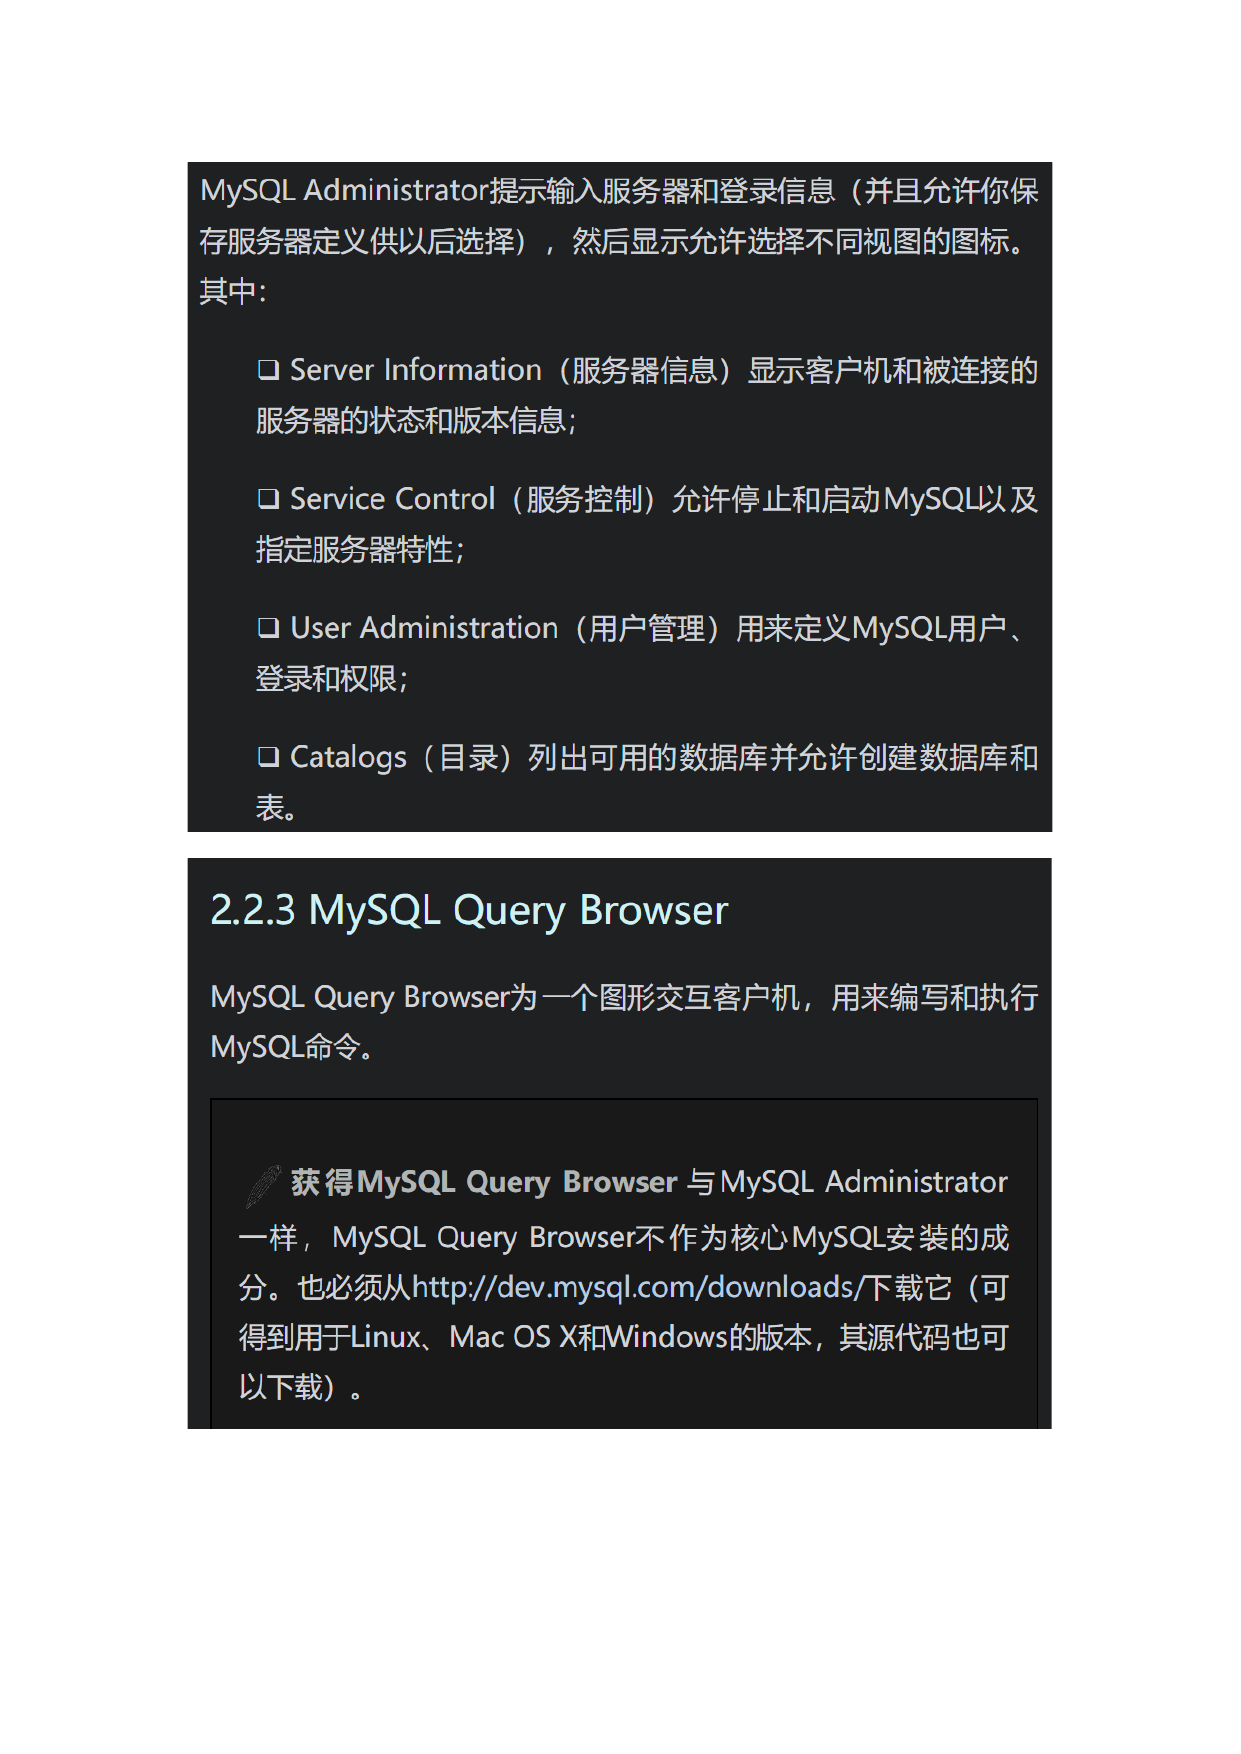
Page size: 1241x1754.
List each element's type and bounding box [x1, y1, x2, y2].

picture [187, 858, 1052, 1429]
picture [187, 162, 1053, 832]
